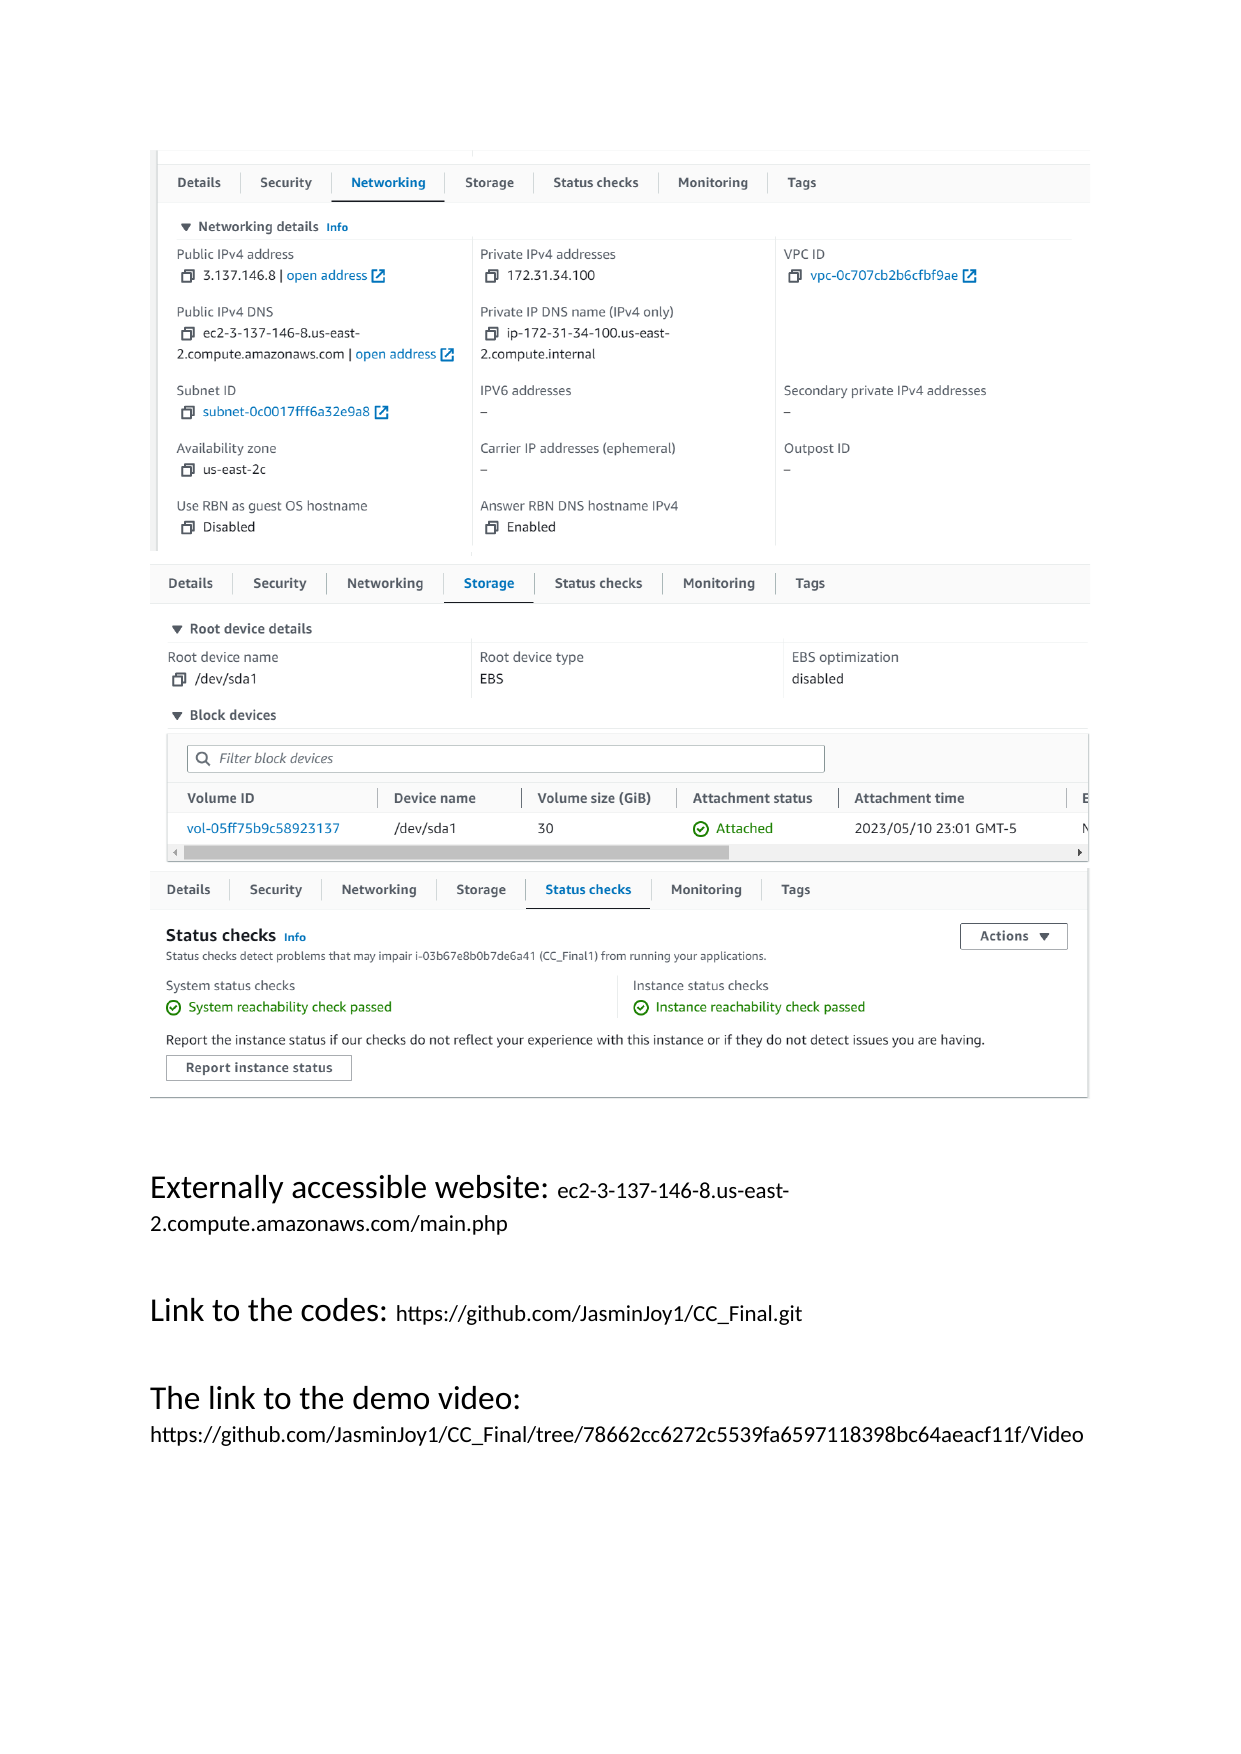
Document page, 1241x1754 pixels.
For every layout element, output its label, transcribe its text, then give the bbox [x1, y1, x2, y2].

text Link to the codes: https://github.com/JasminJoy1/CC_Final.git [150, 1289, 1090, 1330]
text The link to the demo video: https://github.com/JasminJoy1/CC_Final/tree/78662cc6272c5539fa6597118398bc64aeacf11f/Video [150, 1377, 1090, 1448]
text Externally accessible website: ec2-3-137-146-8.us-east-2.compute.amazonaws.com/main.php [150, 1167, 1090, 1237]
picture [150, 150, 1091, 551]
picture [150, 868, 1091, 1099]
picture [150, 552, 1091, 867]
